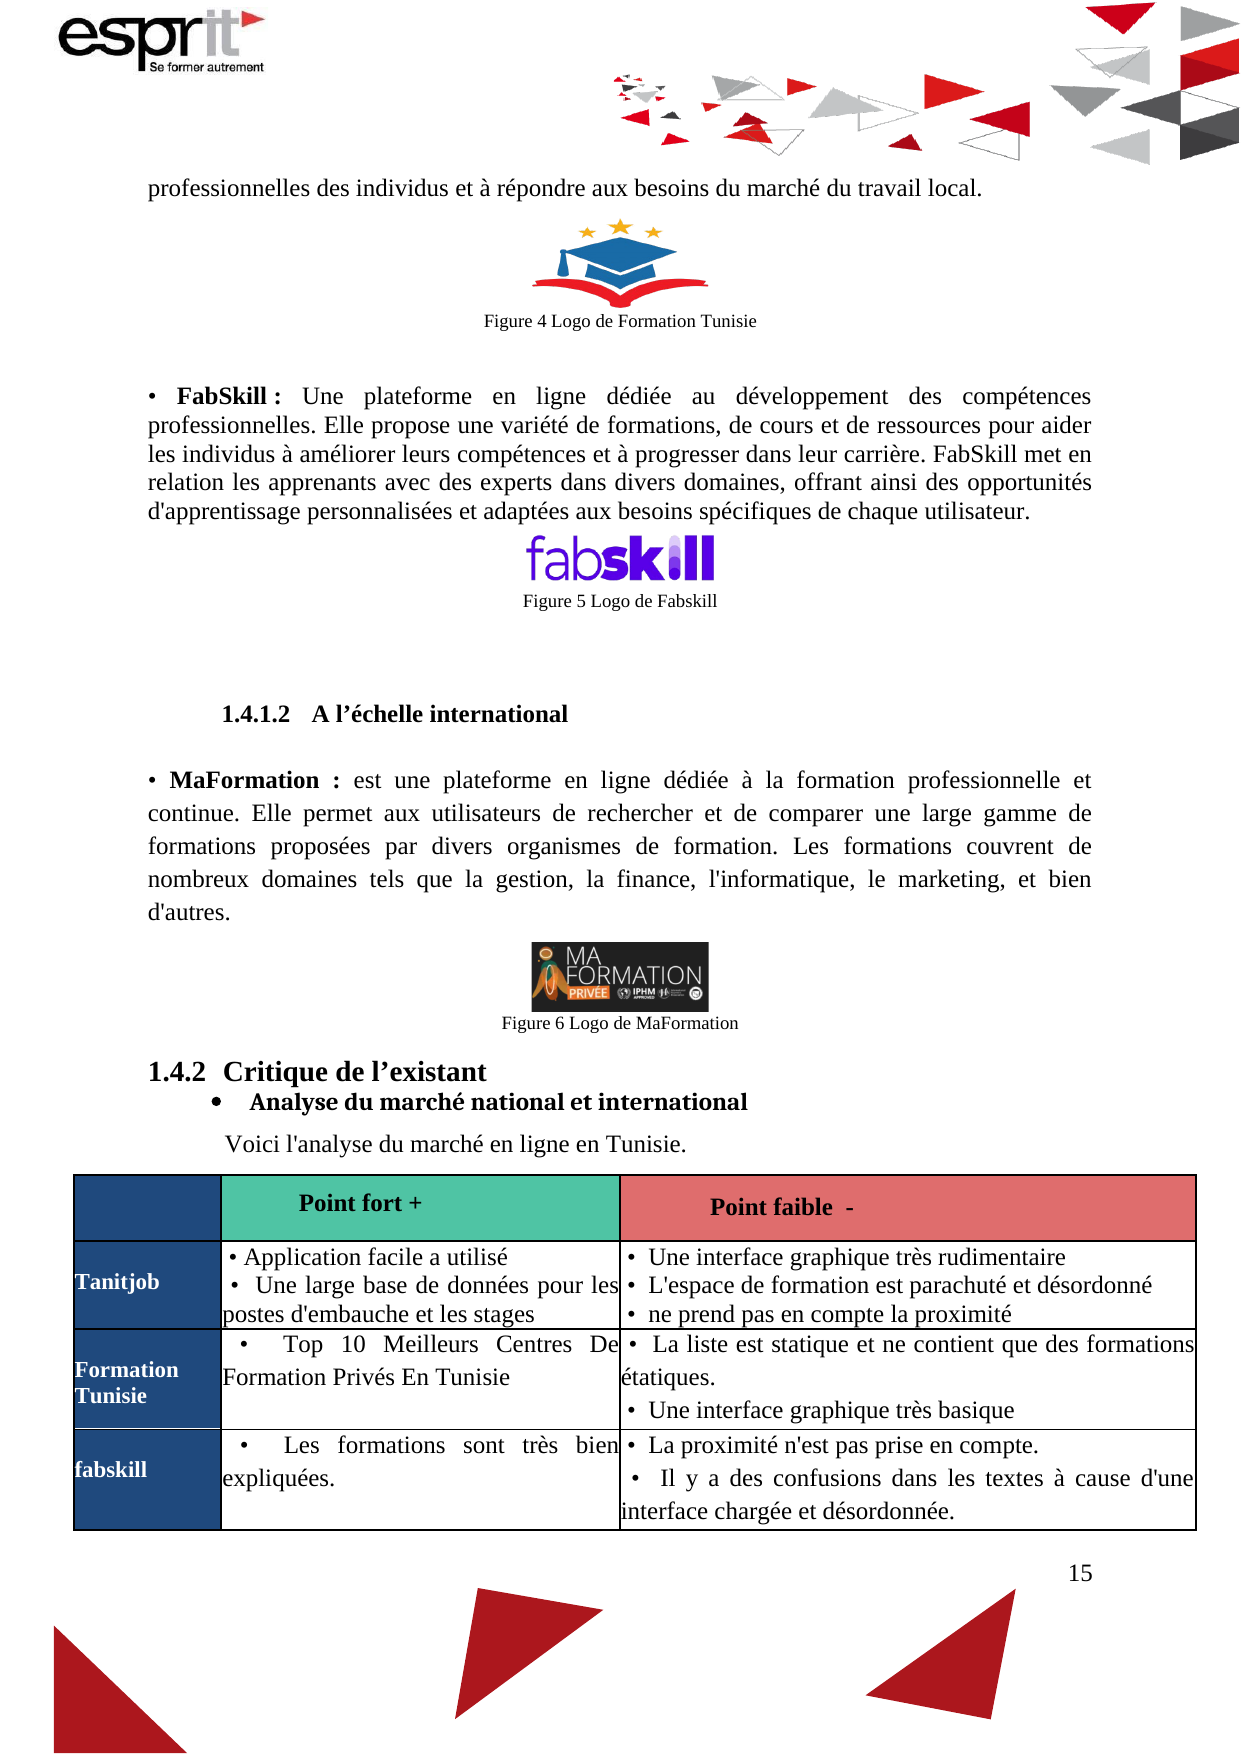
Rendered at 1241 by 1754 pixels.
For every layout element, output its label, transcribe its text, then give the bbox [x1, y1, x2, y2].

text • FabSkill : Une plateforme en ligne dédiée au développement des compétences professionnelles. Elle propose une variété de formations, de cours et de ressources pour aider les individus à améliorer leurs compétences et à progresser dans leur carrière. FabSkill met en relation les apprenants avec des experts dans divers domaines, offrant ainsi des opportunités d'apprentissage personnalisées et adaptées aux besoins spécifiques de chaque utilisateur. [148, 381, 1093, 525]
picture [54, 7, 269, 75]
table_header Point fort + [222, 1176, 619, 1240]
table_cell Formation Tunisie [75, 1330, 220, 1428]
table_cell • La proximité n'est pas prise en compte. • Il y a des confusions dans les textes à cause d'une interface chargée et désordonnée. [621, 1430, 1195, 1529]
table_header Point faible - [621, 1176, 1195, 1240]
table_cell Tanitjob [75, 1242, 220, 1328]
text Figure 4 Logo de Formation Tunisie [148, 310, 1093, 332]
table_cell • Application facile a utilisé • Une large base de données pour les postes d'embauche et les stages [222, 1242, 619, 1328]
text Figure 6 Logo de MaFormation [148, 1012, 1093, 1033]
table_cell • La liste est statique et ne contient que des formations étatiques. • Une interface graphique très basique [621, 1330, 1195, 1428]
picture [531, 218, 709, 310]
table_cell fabskill [75, 1430, 220, 1529]
picture [514, 525, 726, 591]
table_cell • Les formations sont très bien expliquées. [222, 1430, 619, 1529]
subtitle A l’échelle international [221, 699, 1093, 728]
picture [531, 942, 709, 1012]
picture [613, 0, 1241, 167]
table_cell • Une interface graphique très rudimentaire • L'espace de formation est parachuté et désordonné • ne prend pas en compte la proximité [621, 1242, 1195, 1328]
subtitle Critique de l’existant [148, 1054, 1093, 1088]
text Voici l'analyse du marché en ligne en Tunisie. [148, 1129, 1093, 1158]
subtitle Analyse du marché national et international [212, 1088, 1093, 1116]
text Figure 5 Logo de Fabskill [148, 590, 1093, 612]
table_cell • Top 10 Meilleurs Centres De Formation Privés En Tunisie [222, 1330, 619, 1428]
text • MaFormation : est une plateforme en ligne dédiée à la formation professionnelle et continue. Elle permet aux utilisateurs de rechercher et de comparer une large gamme de formations proposées par divers organismes de formation. Les formations couvrent de nombreux domaines tels que la gestion, la finance, l'informatique, le marketing, et bien d'autres. [148, 765, 1093, 926]
table_header [75, 1176, 220, 1240]
